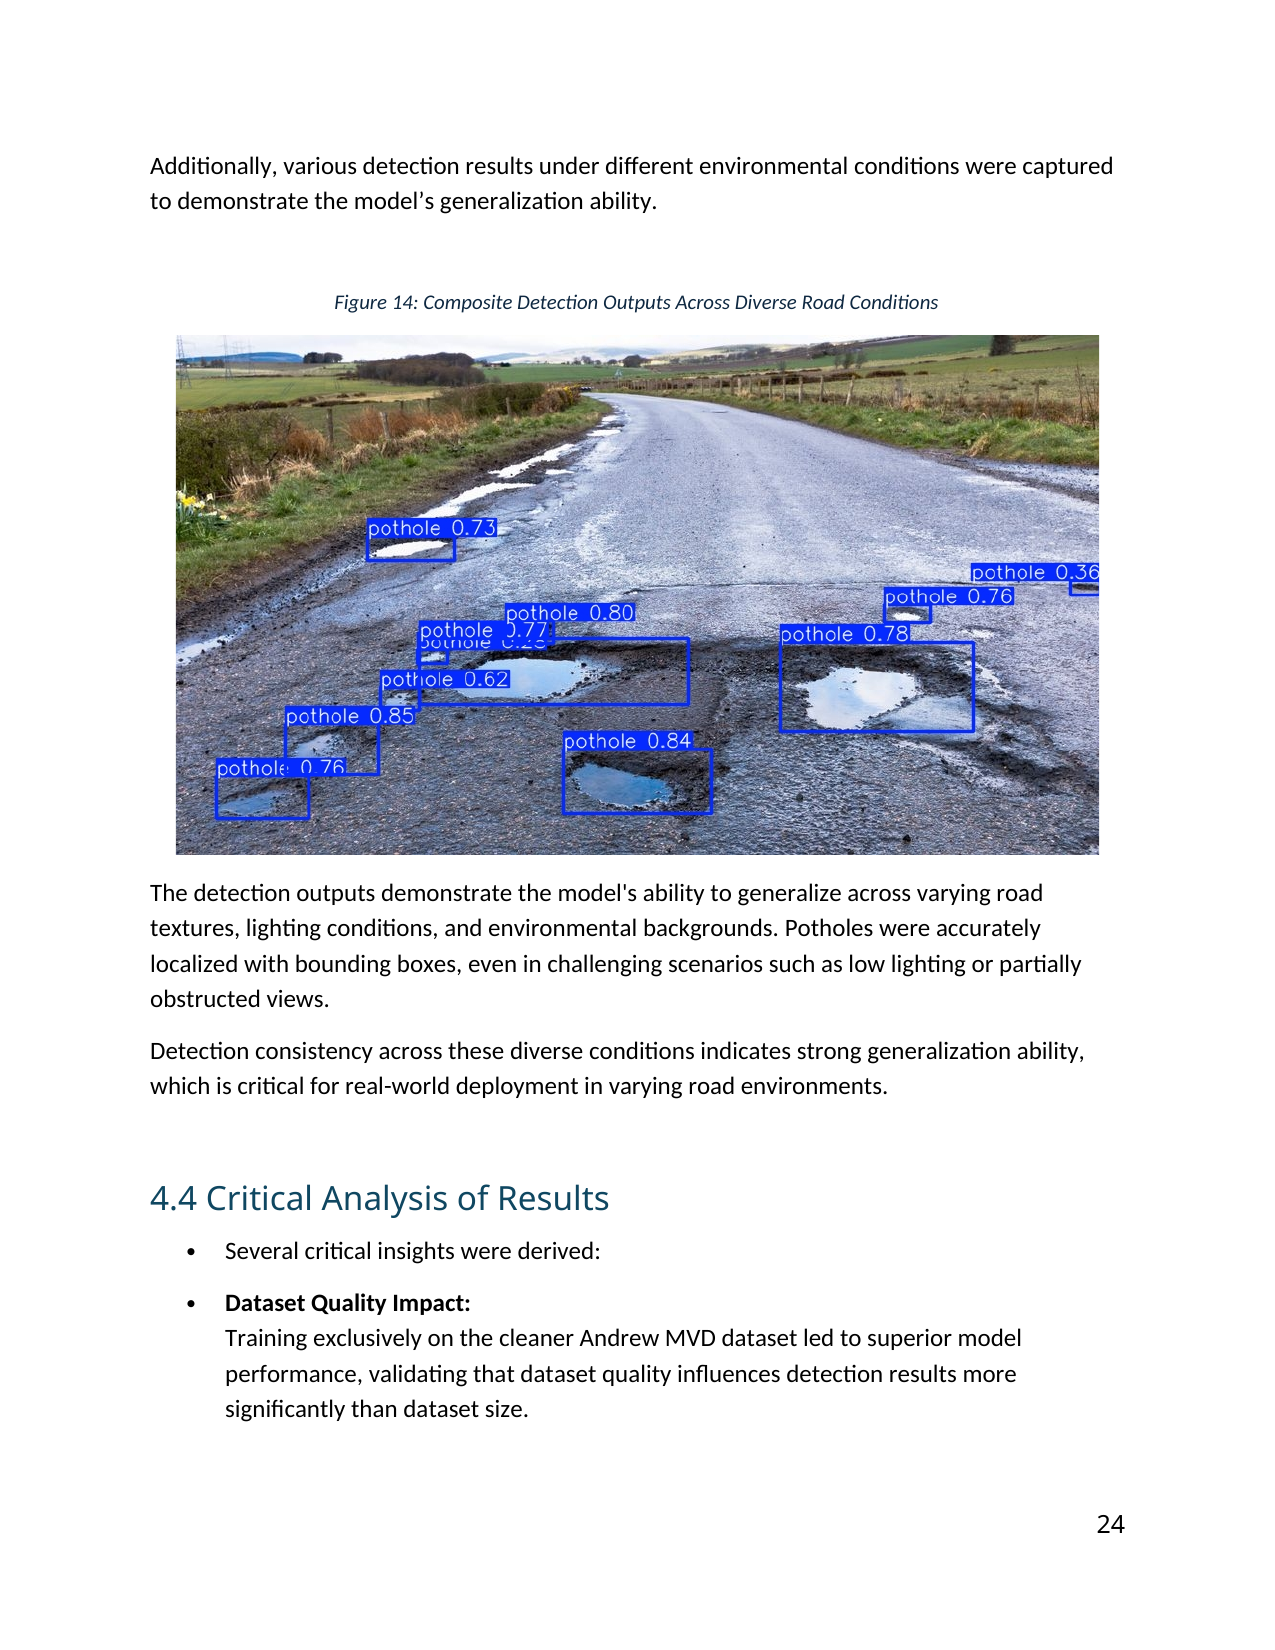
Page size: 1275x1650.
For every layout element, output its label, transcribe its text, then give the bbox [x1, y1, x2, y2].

subtitle 4.4 Critical Analysis of Results [150, 1174, 1125, 1220]
text Additionally, various detection results under different environmental conditions were captured to demonstrate the model’s generalization ability. [150, 150, 1125, 216]
text The detection outputs demonstrate the model's ability to generalize across varying road textures, lighting conditions, and environmental backgrounds. Potholes were accurately localized with bounding boxes, even in challenging scenarios such as low lighting or partially obstructed views. [150, 877, 1125, 1013]
picture [175, 335, 1100, 855]
text Detection consistency across these diverse conditions indicates strong generalization ability, which is critical for real-world deployment in varying road environments. [150, 1035, 1125, 1101]
list Dataset Quality Impact: Training exclusively on the cleaner Andrew MVD dataset led to superior model performance, validating that dataset quality influences detection results more significantly than dataset size. [187, 1287, 1125, 1424]
text Figure 14: Composite Detection Outputs Across Diverse Road Conditions [150, 289, 1125, 315]
list Several critical insights were derived: [187, 1235, 1125, 1266]
